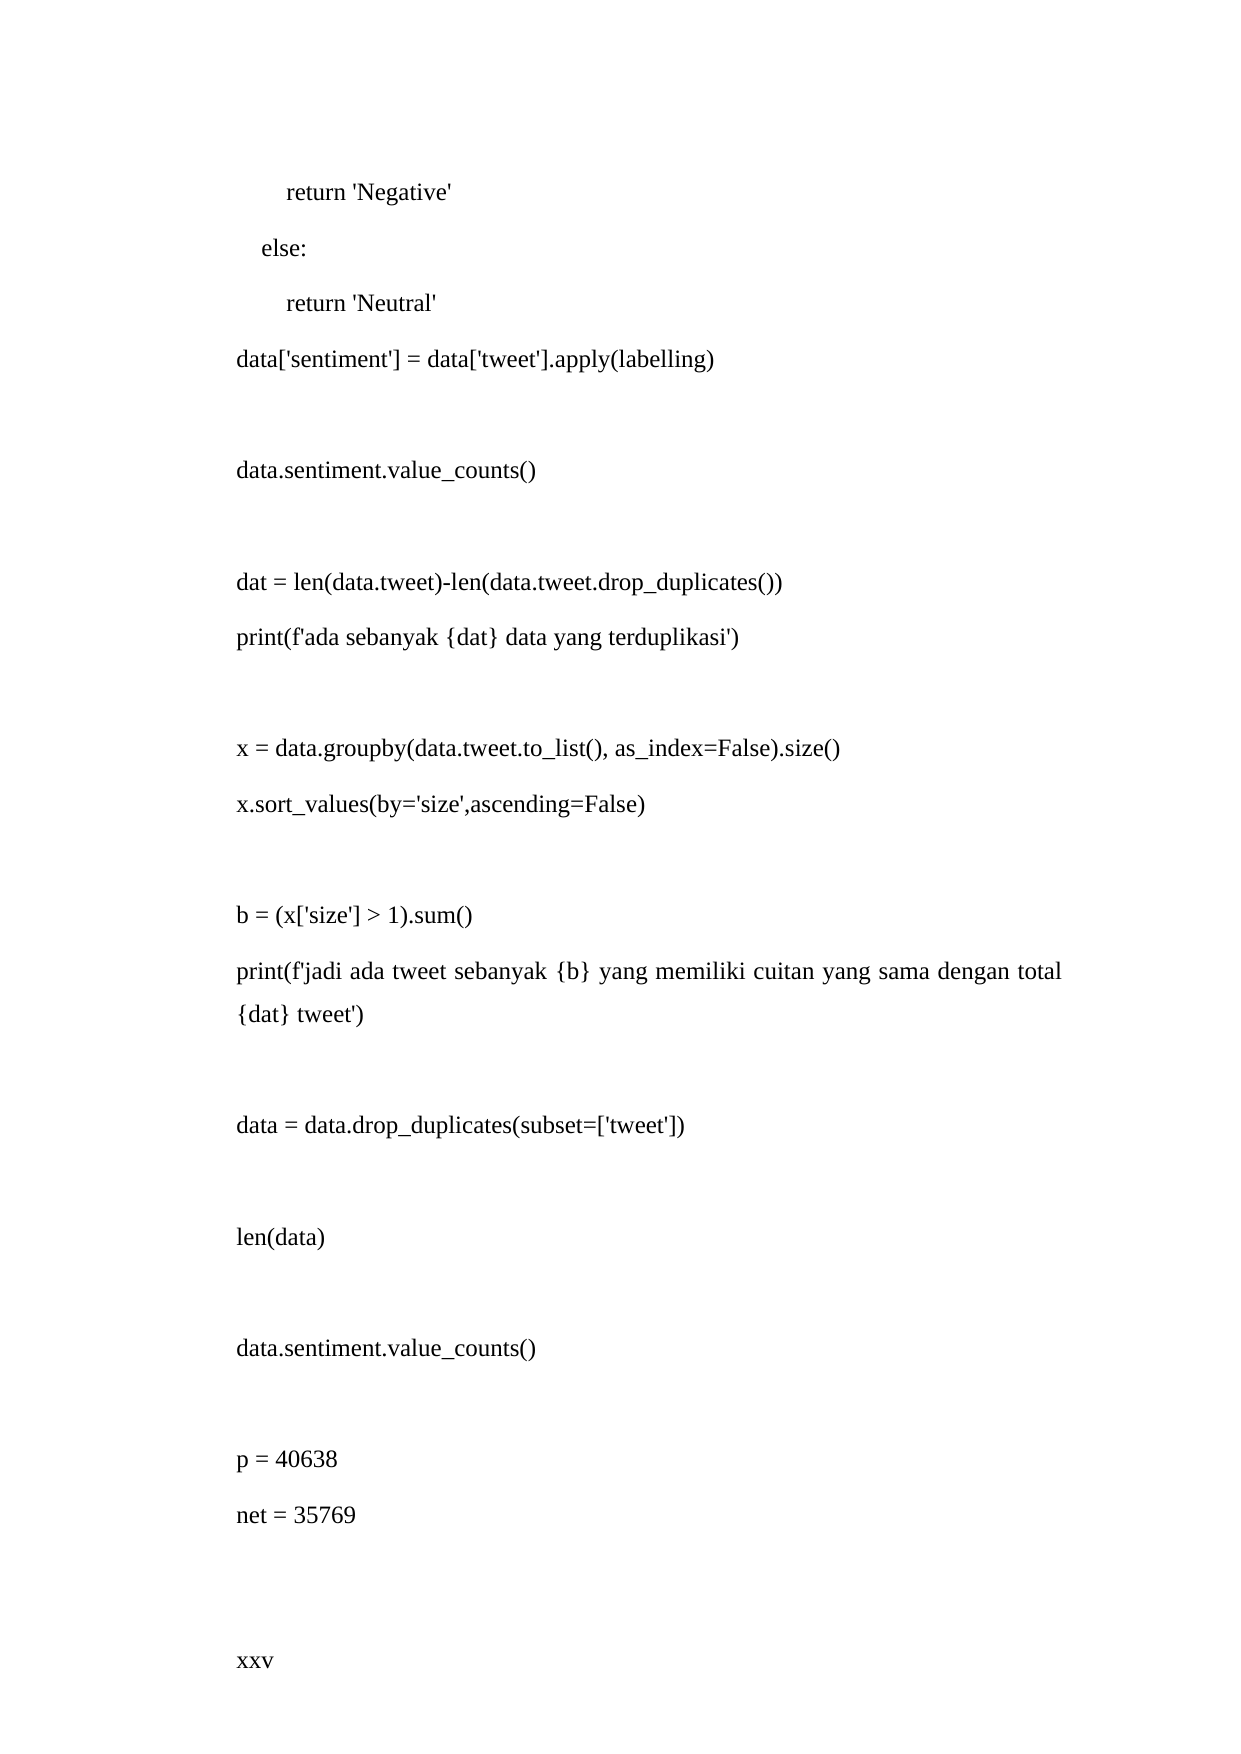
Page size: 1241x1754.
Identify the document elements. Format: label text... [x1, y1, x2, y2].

text data = data.drop_duplicates(subset=['tweet']) [236, 1110, 1063, 1139]
text p = 40638 [236, 1444, 1063, 1473]
text else: [236, 233, 1063, 262]
text data.sentiment.value_counts() [236, 455, 1063, 484]
text net = 35769 [236, 1500, 1063, 1528]
text return 'Negative' [236, 177, 1063, 206]
text dat = len(data.tweet)-len(data.tweet.drop_duplicates()) [236, 567, 1063, 595]
text print(f'jadi ada tweet sebanyak {b} yang memiliki cuitan yang sama dengan total {dat} tweet') [236, 956, 1063, 1028]
text return 'Neutral' [236, 288, 1063, 317]
text print(f'ada sebanyak {dat} data yang terduplikasi') [236, 622, 1063, 651]
text data.sentiment.value_counts() [236, 1333, 1063, 1362]
text len(data) [236, 1222, 1063, 1250]
text x = data.groupby(data.tweet.to_list(), as_index=False).size() [236, 733, 1063, 762]
text data['sentiment'] = data['tweet'].apply(labelling) [236, 344, 1063, 373]
text x.sort_values(by='size',ascending=False) [236, 789, 1063, 818]
text b = (x['size'] > 1).sum() [236, 900, 1063, 929]
